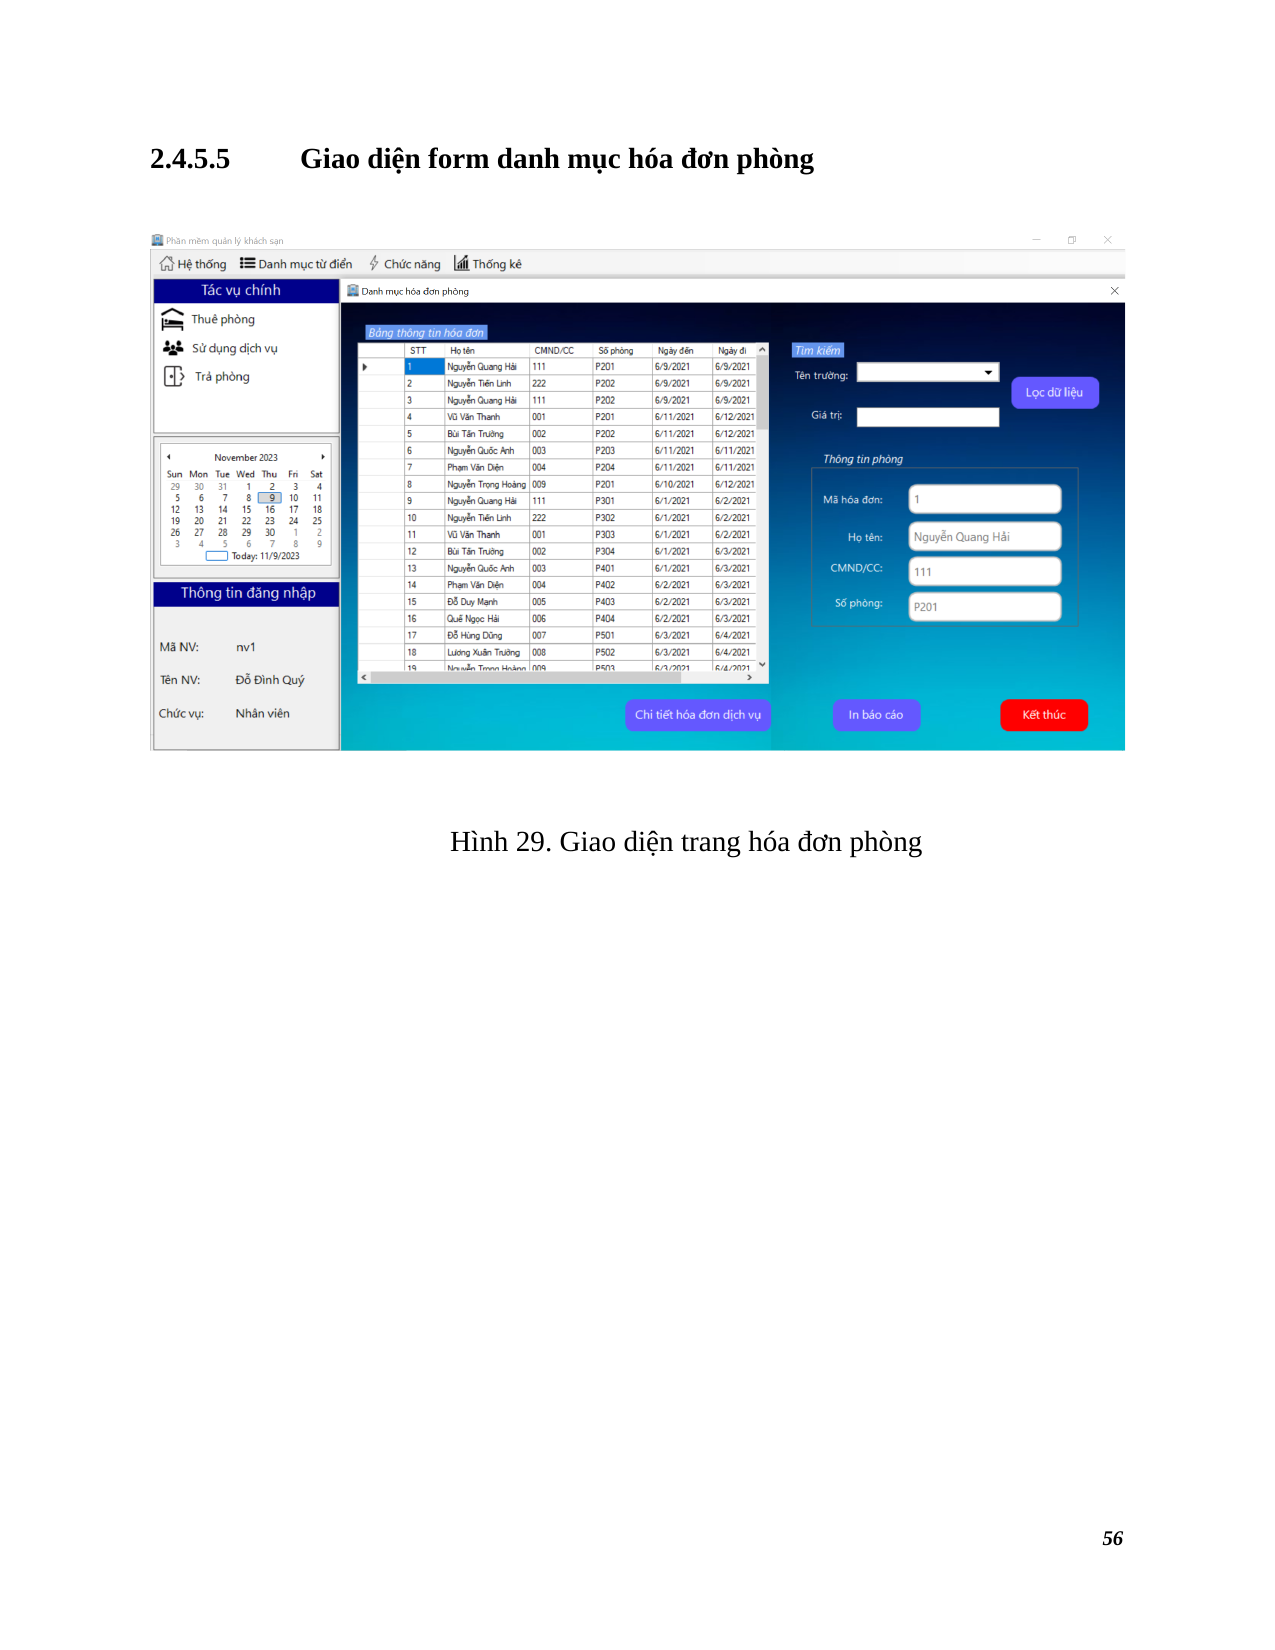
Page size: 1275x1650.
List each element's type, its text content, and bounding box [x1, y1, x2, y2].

text Hình 29. Giao diện trang hóa đơn phòng [375, 824, 1125, 858]
subtitle Giao diện form danh mục hóa đơn phòng [150, 150, 1125, 173]
picture [150, 232, 1125, 751]
picture [909, 592, 1062, 621]
